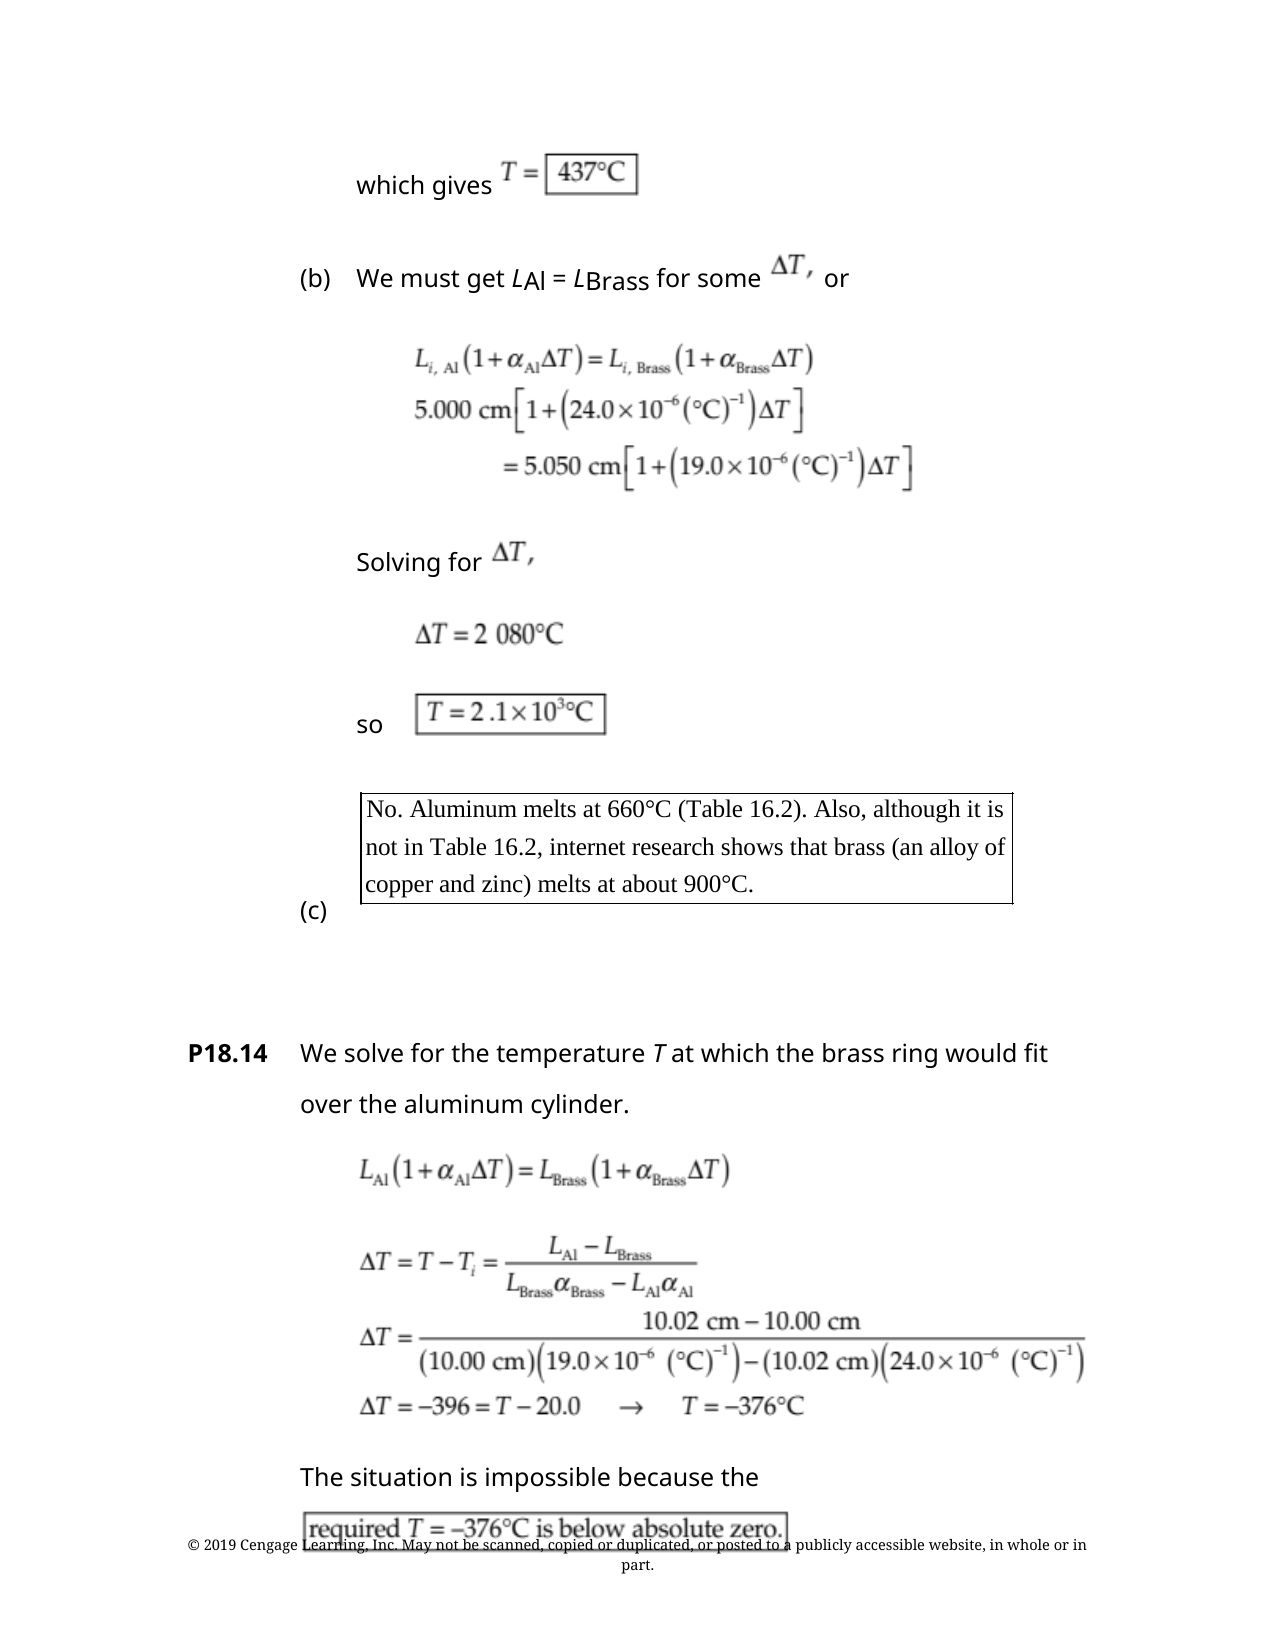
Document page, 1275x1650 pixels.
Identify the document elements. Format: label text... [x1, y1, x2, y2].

text P18.14 We solve for the temperature T at which the brass ring would fit over the aluminum cylinder. [187, 1035, 1087, 1121]
text Solving for [187, 536, 1087, 588]
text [187, 1459, 1087, 1493]
text (c) [187, 788, 1087, 980]
text so [187, 689, 1087, 758]
text (b) We must get LAl = LBrass for some or [187, 249, 1087, 307]
text which gives [187, 150, 1087, 219]
